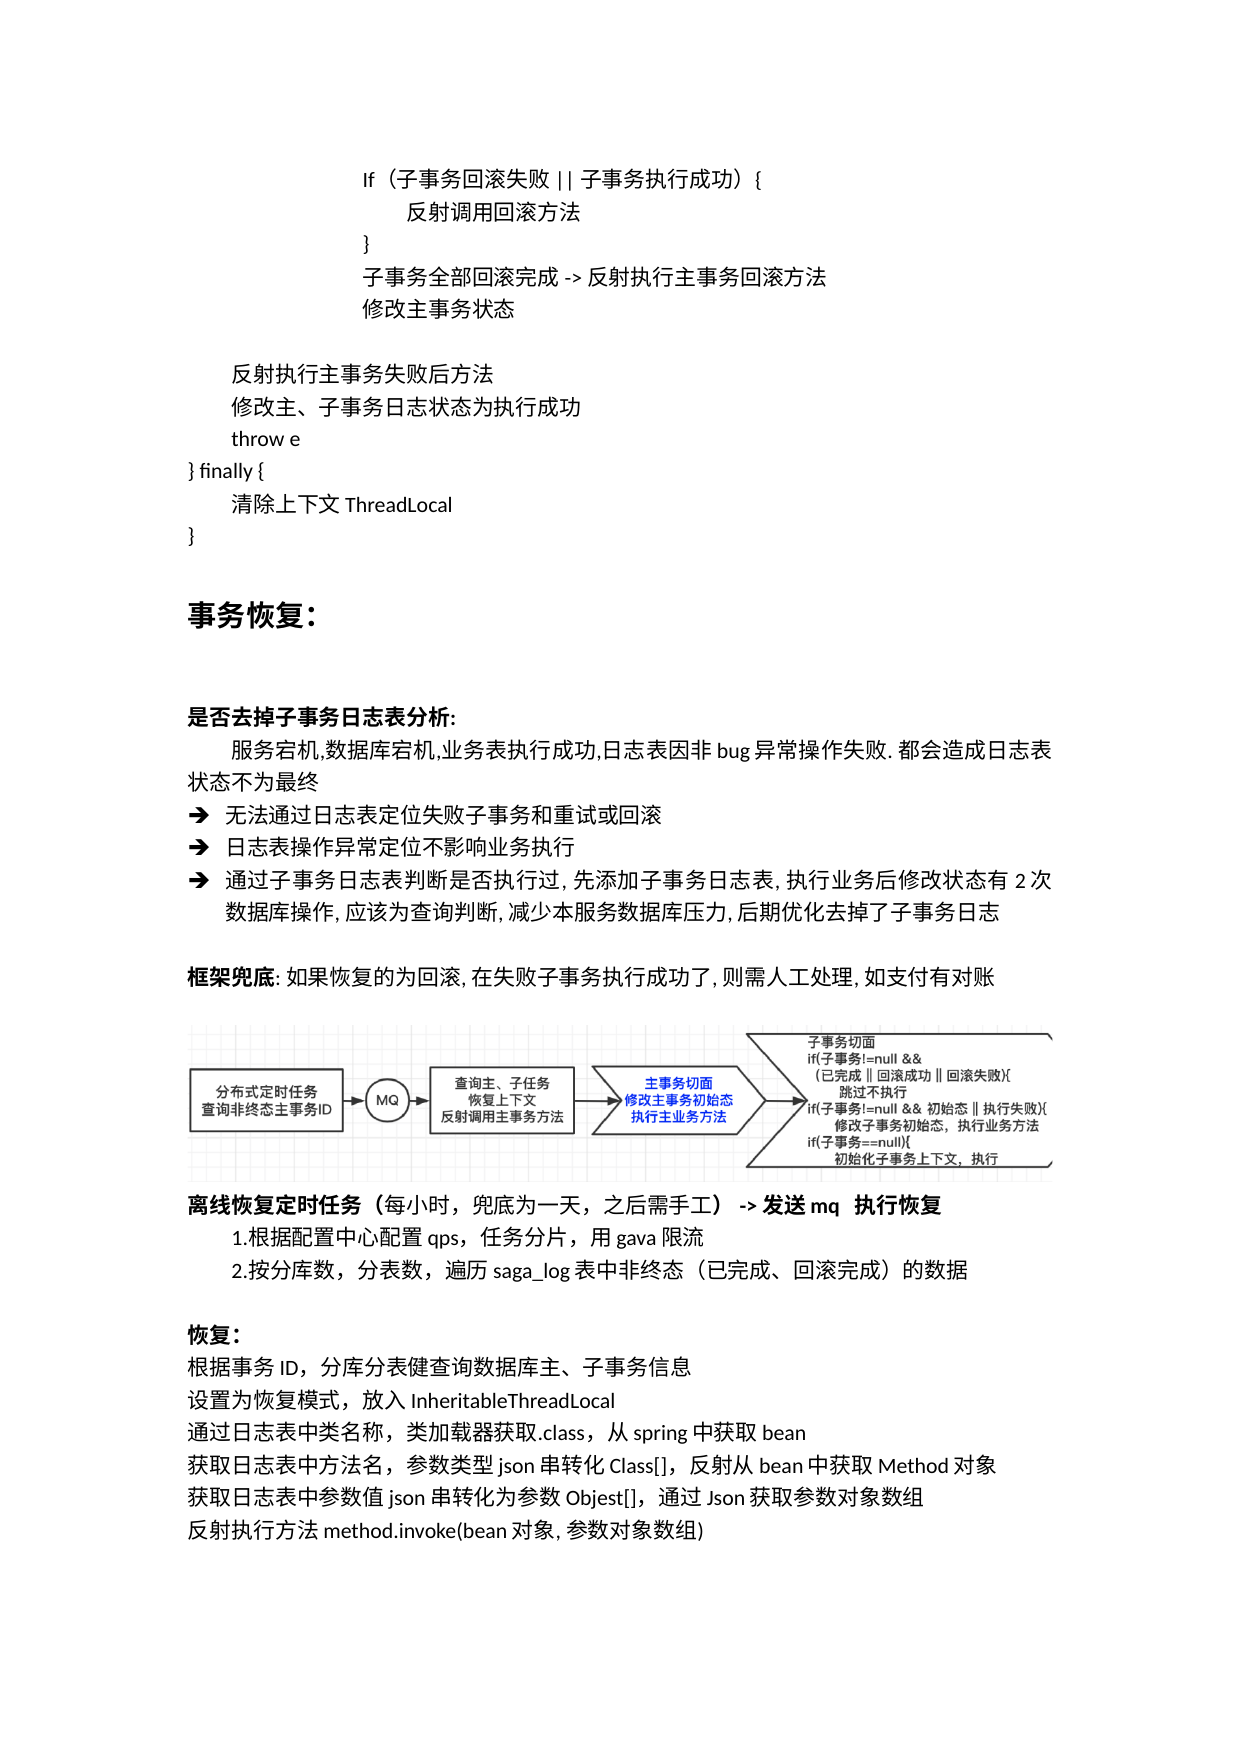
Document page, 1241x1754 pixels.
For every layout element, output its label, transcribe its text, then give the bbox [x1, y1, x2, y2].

text 框架兜底: 如果恢复的为回滚, 在失败子事务执行成功了, 则需人工处理, 如支付有对账 [187, 960, 1053, 992]
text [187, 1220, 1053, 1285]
text 反射调用回滚方法 [187, 194, 1053, 227]
text 清除上下文ThreadLocal [187, 487, 1053, 519]
text } finally { [187, 454, 1053, 487]
text 服务宕机,数据库宕机,业务表执行成功,日志表因非bug异常操作失败. 都会造成日志表状态不为最终 [187, 732, 1053, 797]
text 反射执行主事务失败后方法 [187, 357, 1053, 389]
text 离线恢复定时任务（每小时，兜底为一天，之后需手工） -> 发送mq 执行恢复 [187, 1187, 1053, 1220]
text } [187, 227, 1053, 259]
text throw e [187, 422, 1053, 454]
text 修改主事务状态 [319, 292, 1053, 324]
text 子事务全部回滚完成 -> 反射执行主事务回滚方法 [319, 259, 1053, 292]
picture [187, 1025, 1053, 1182]
list 无法通过日志表定位失败子事务和重试或回滚 [187, 797, 1053, 830]
subtitle 事务恢复： [187, 581, 1053, 646]
text 是否去掉子事务日志表分析: [187, 700, 1053, 732]
text 修改主、子事务日志状态为执行成功 [187, 389, 1053, 422]
text } [187, 519, 1053, 552]
text If（子事务回滚失败 || 子事务执行成功）{ [319, 162, 1053, 194]
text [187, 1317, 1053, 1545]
list 通过子事务日志表判断是否执行过, 先添加子事务日志表, 执行业务后修改状态有2次数据库操作, 应该为查询判断, 减少本服务数据库压力, 后期优化去掉了子事务日志 [187, 862, 1053, 927]
list 日志表操作异常定位不影响业务执行 [187, 830, 1053, 862]
